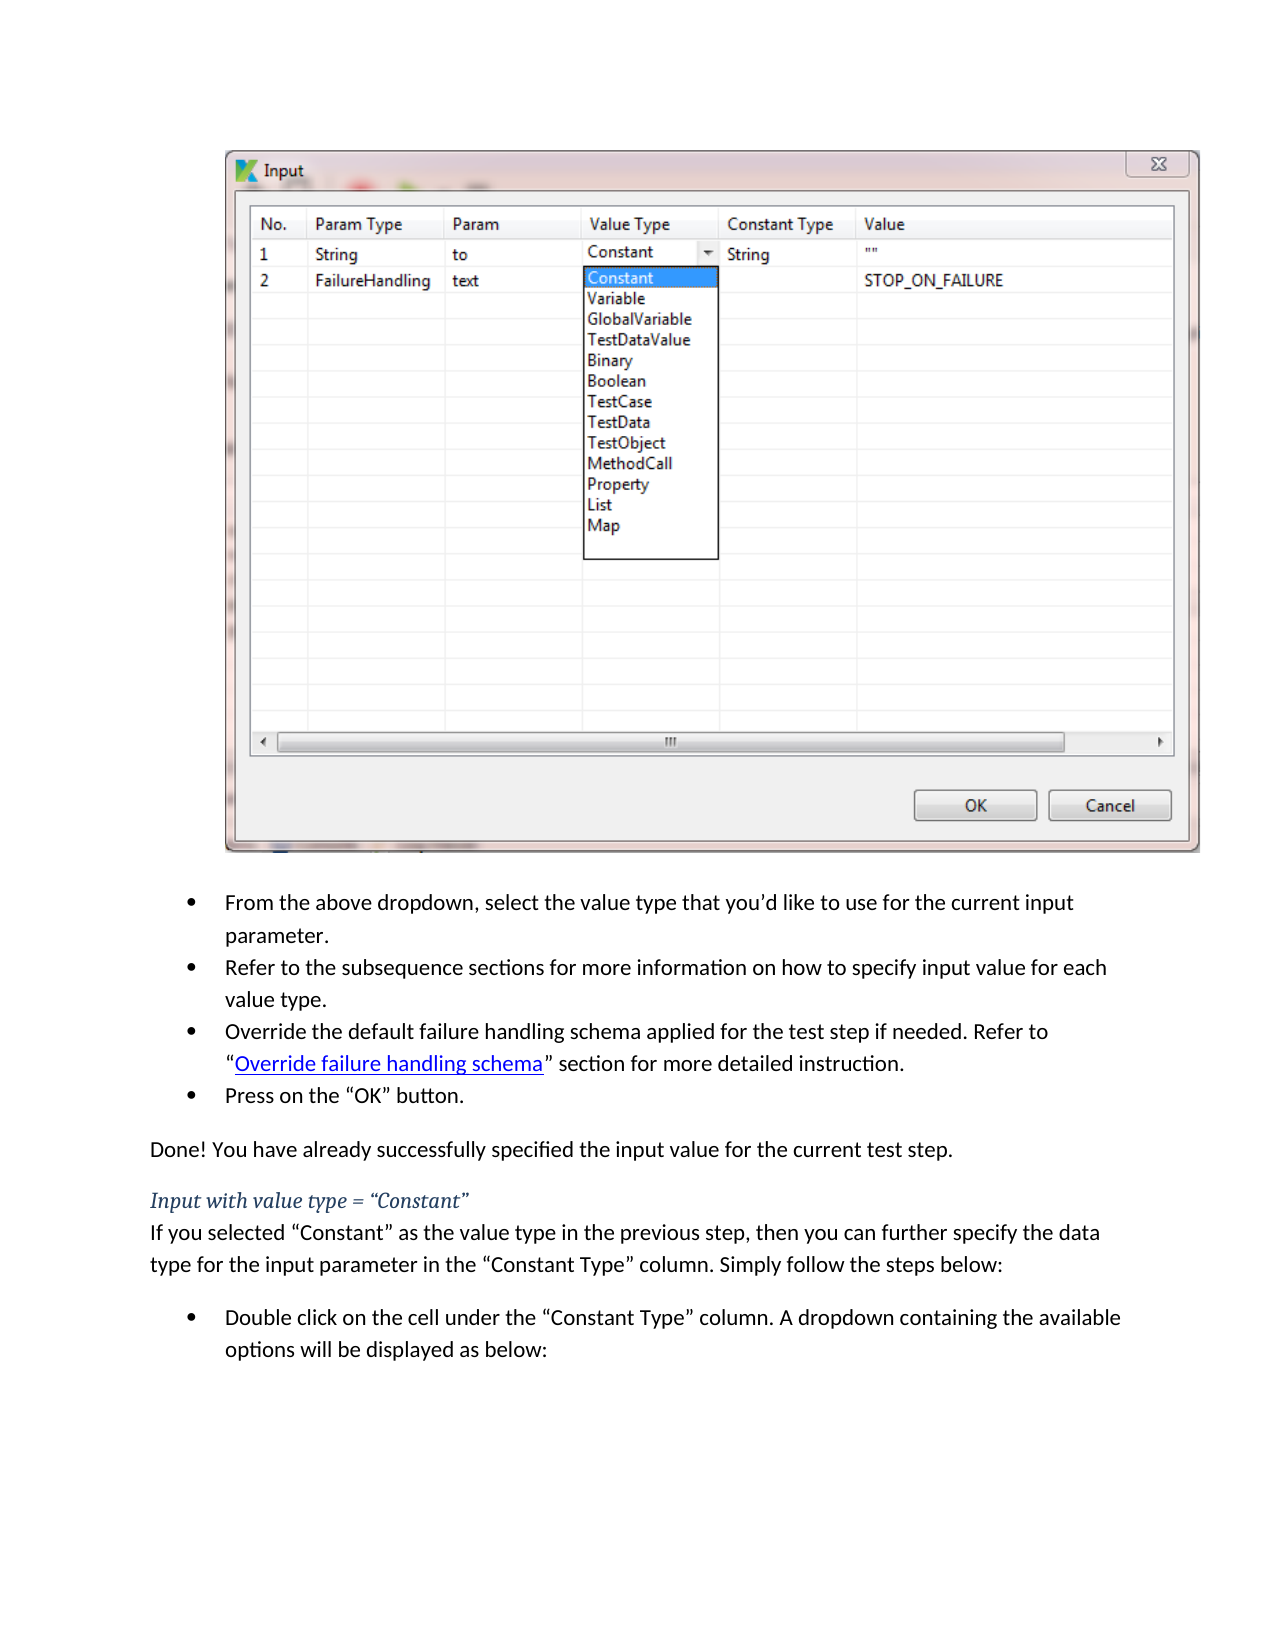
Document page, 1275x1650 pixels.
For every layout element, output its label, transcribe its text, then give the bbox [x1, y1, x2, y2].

list Press on the “OK” button. [187, 1082, 1125, 1110]
list From the above dropdown, select the value type that you’d like to use for the current input parameter. [187, 888, 1125, 949]
text Done! You have already successfully specified the input value for the current test step. [150, 1135, 1125, 1163]
subtitle Input with value type = “Constant” [150, 1188, 1125, 1214]
text If you selected “Constant” as the value type in the previous step, then you can further specify the data type for the input parameter in the “Constant Type” column. Simply follow the steps below: [150, 1218, 1125, 1278]
list Double click on the cell under the “Constant Type” column. A dropdown containing the available options will be displayed as below: [187, 1303, 1125, 1363]
list Override the default failure handling schema applied for the test step if needed. Refer to “Override failure handling schema” section for more detailed instruction. [187, 1017, 1125, 1077]
list Refer to the subsequence sections for more information on how to specify input value for each value type. [187, 953, 1125, 1013]
picture [225, 150, 1200, 853]
